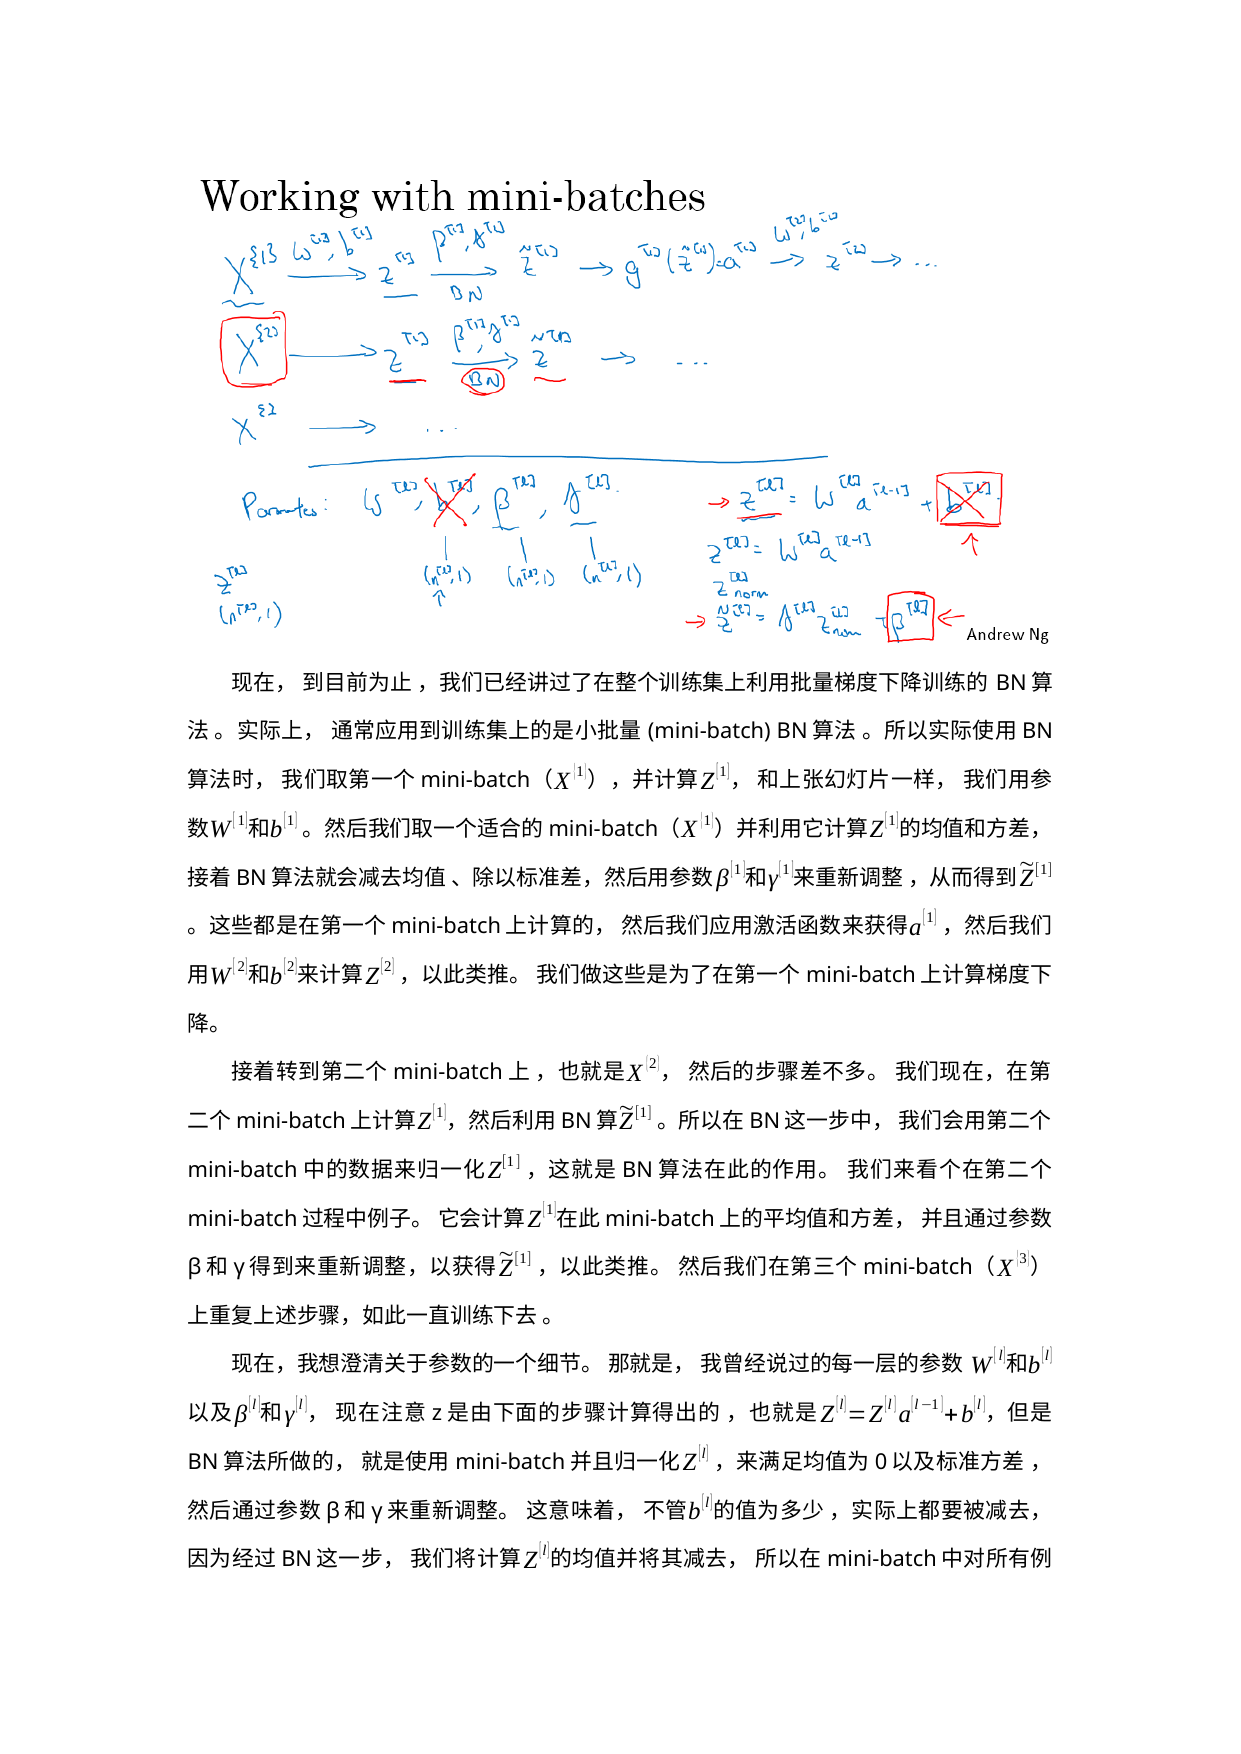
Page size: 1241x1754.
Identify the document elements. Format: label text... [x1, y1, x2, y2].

list 现在， 到目前为止 ，我们已经讲过了在整个训练集上利用批量梯度下降训练的BN算法 。实际上， 通常应用到训练集上的是小批量 (mini-batch) BN算法 。所以实际使用BN算法时， 我们取第一个mini-batch（），并计算， 和上张幻灯片一样， 我们用参数和 。然后我们取一个适合的mini-batch（）并利用它计算的均值和方差， 接着BN算法就会减去均值 、除以标准差，然后用参数和来重新调整 ，从而得到 。这些都是在第一个mini-batch上计算的， 然后我们应用激活函数来获得 ，然后我们用和来计算 ，以此类推。 我们做这些是为了在第一个mini-batch上计算梯度下降。 [187, 664, 1053, 1038]
picture [187, 167, 1053, 645]
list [187, 1346, 1053, 1573]
list 接着转到第二个mini-batch上 ，也就是， 然后的步骤差不多。 我们现在，在第二个mini-batch上计算，然后利用BN算 。所以在BN这一步中， 我们会用第二个mini-batch中的数据来归一化 ，这就是BN算法在此的作用。 我们来看个在第二个mini-batch过程中例子。 它会计算在此mini-batch上的平均值和方差， 并且通过参数β和γ得到来重新调整，以获得 ，以此类推。 然后我们在第三个mini-batch（）上重复上述步骤，如此一直训练下去 。 [187, 1054, 1053, 1330]
